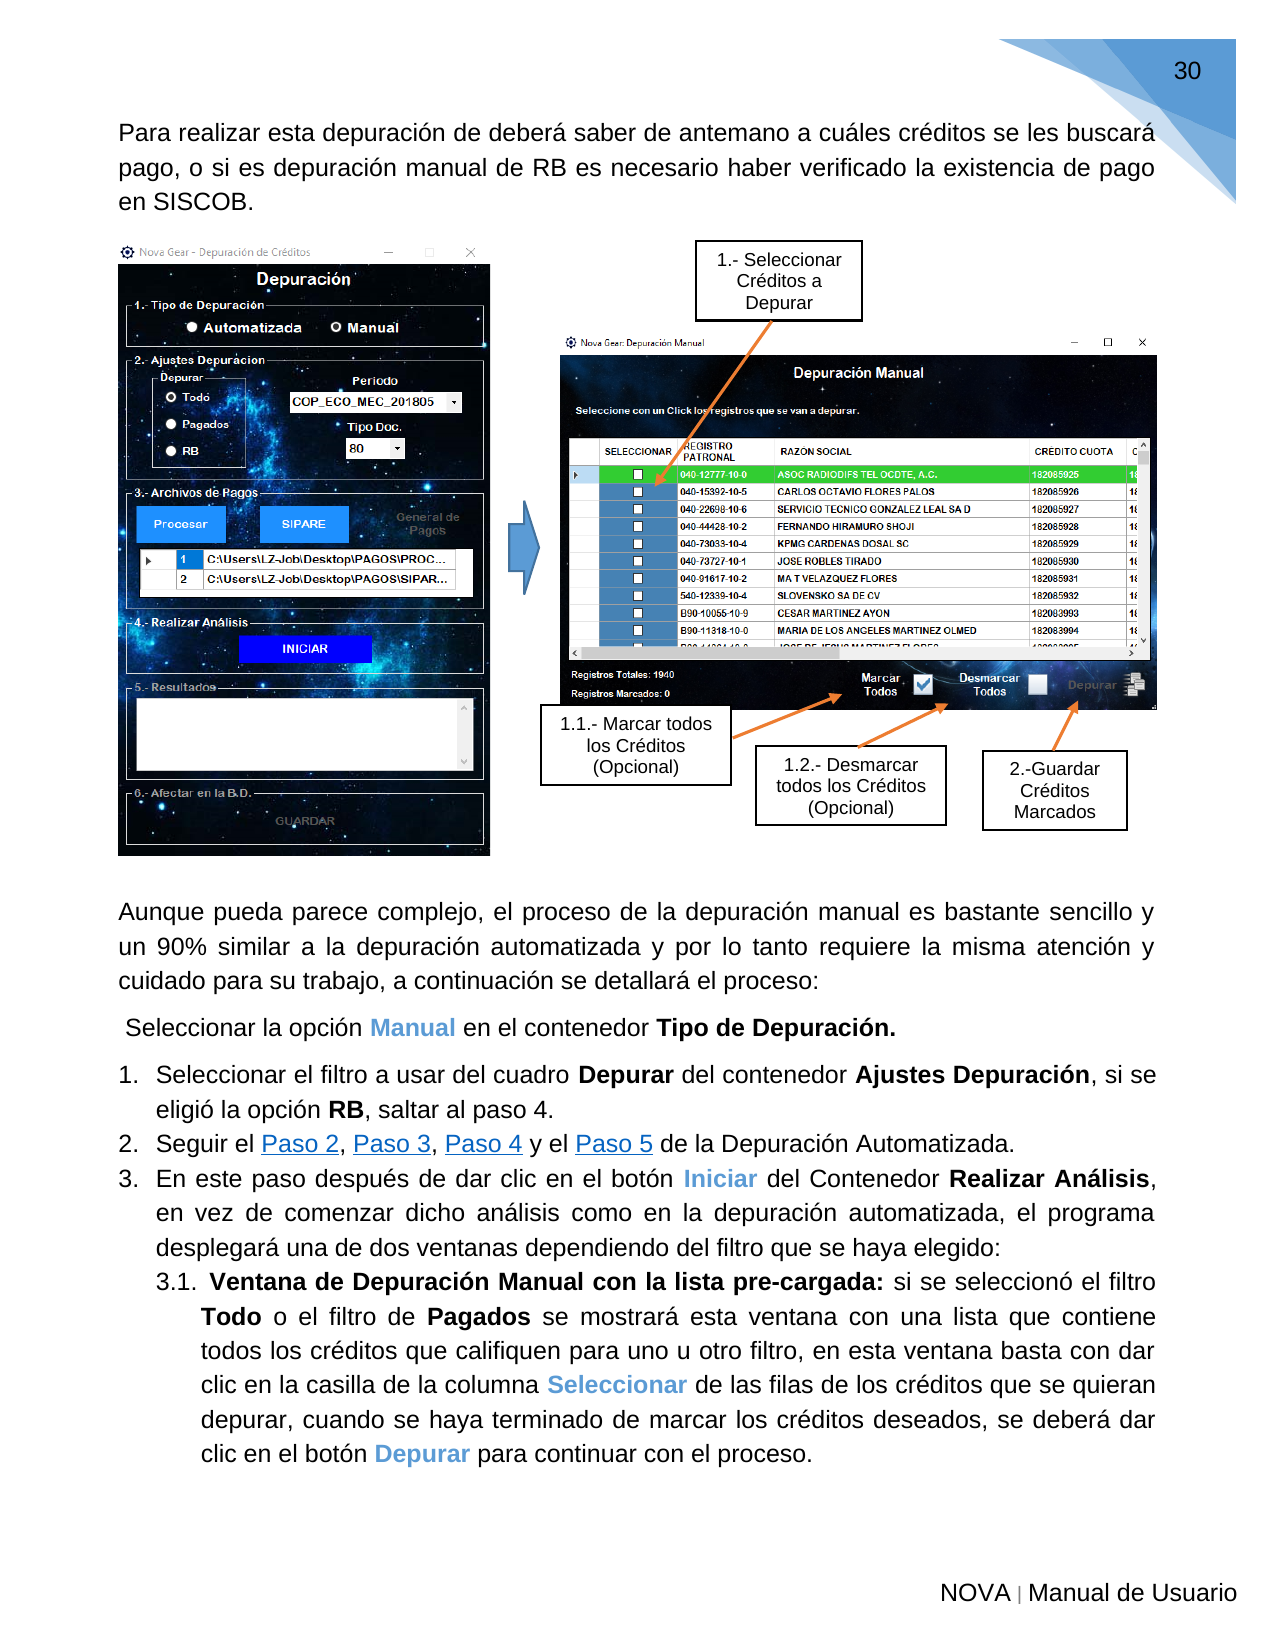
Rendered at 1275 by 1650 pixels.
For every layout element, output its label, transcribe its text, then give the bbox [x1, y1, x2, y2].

picture [560, 332, 1157, 710]
list Seguir el Paso 2, Paso 3, Paso 4 y el Paso 5 de la Depuración Automatizada. [118, 1129, 1157, 1158]
text Seleccionar la opción Manual en el contenedor Tipo de Depuración. [118, 1013, 1157, 1042]
picture [118, 241, 491, 856]
list Ventana de Depuración Manual con la lista pre-cargada: si se seleccionó el filtro Todo o el filtro de Pagados se mostrará esta ventana con una lista que contiene todos los créditos que califiquen para uno u otro filtro, en esta ventana basta con dar clic en la casilla de la columna Seleccionar de las filas de los créditos que se quieran depurar, cuando se haya terminado de marcar los créditos deseados, se deberá dar clic en el botón Depurar para continuar con el proceso. [156, 1267, 1157, 1468]
list Seleccionar el filtro a usar del cuadro Depurar del contenedor Ajustes Depuración, si se eligió la opción RB, saltar al paso 4. [118, 1060, 1157, 1123]
list En este paso después de dar clic en el botón Iniciar del Contenedor Realizar Análisis, en vez de comenzar dicho análisis como en la depuración automatizada, el programa desplegará una de dos ventanas dependiendo del filtro que se haya elegido: [118, 1163, 1157, 1261]
text Para realizar esta depuración de deberá saber de antemano a cuáles créditos se les buscará pago, o si es depuración manual de RB es necesario haber verificado la existencia de pago en SISCOB. [118, 118, 1157, 216]
picture [997, 39, 1236, 205]
